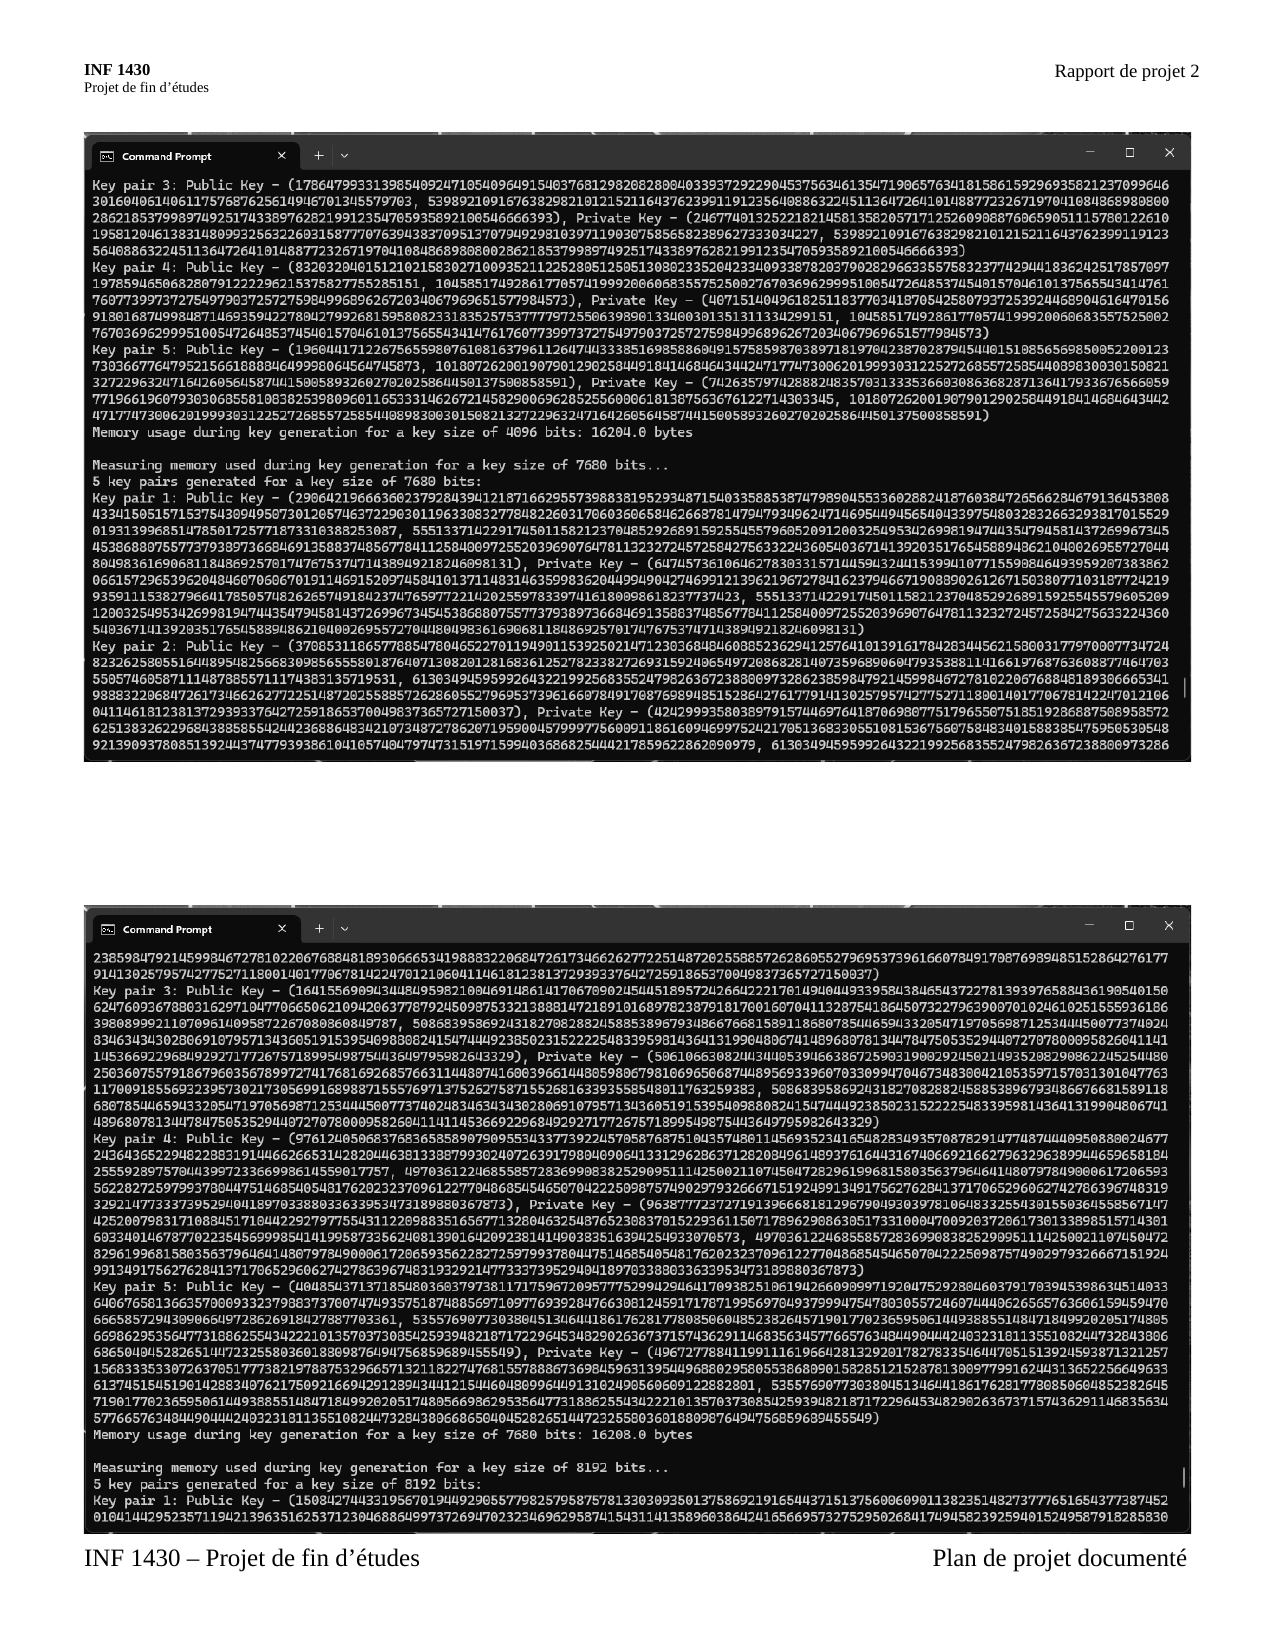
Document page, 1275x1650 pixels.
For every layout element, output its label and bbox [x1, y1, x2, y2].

picture [83, 905, 1192, 1534]
picture [83, 132, 1192, 762]
